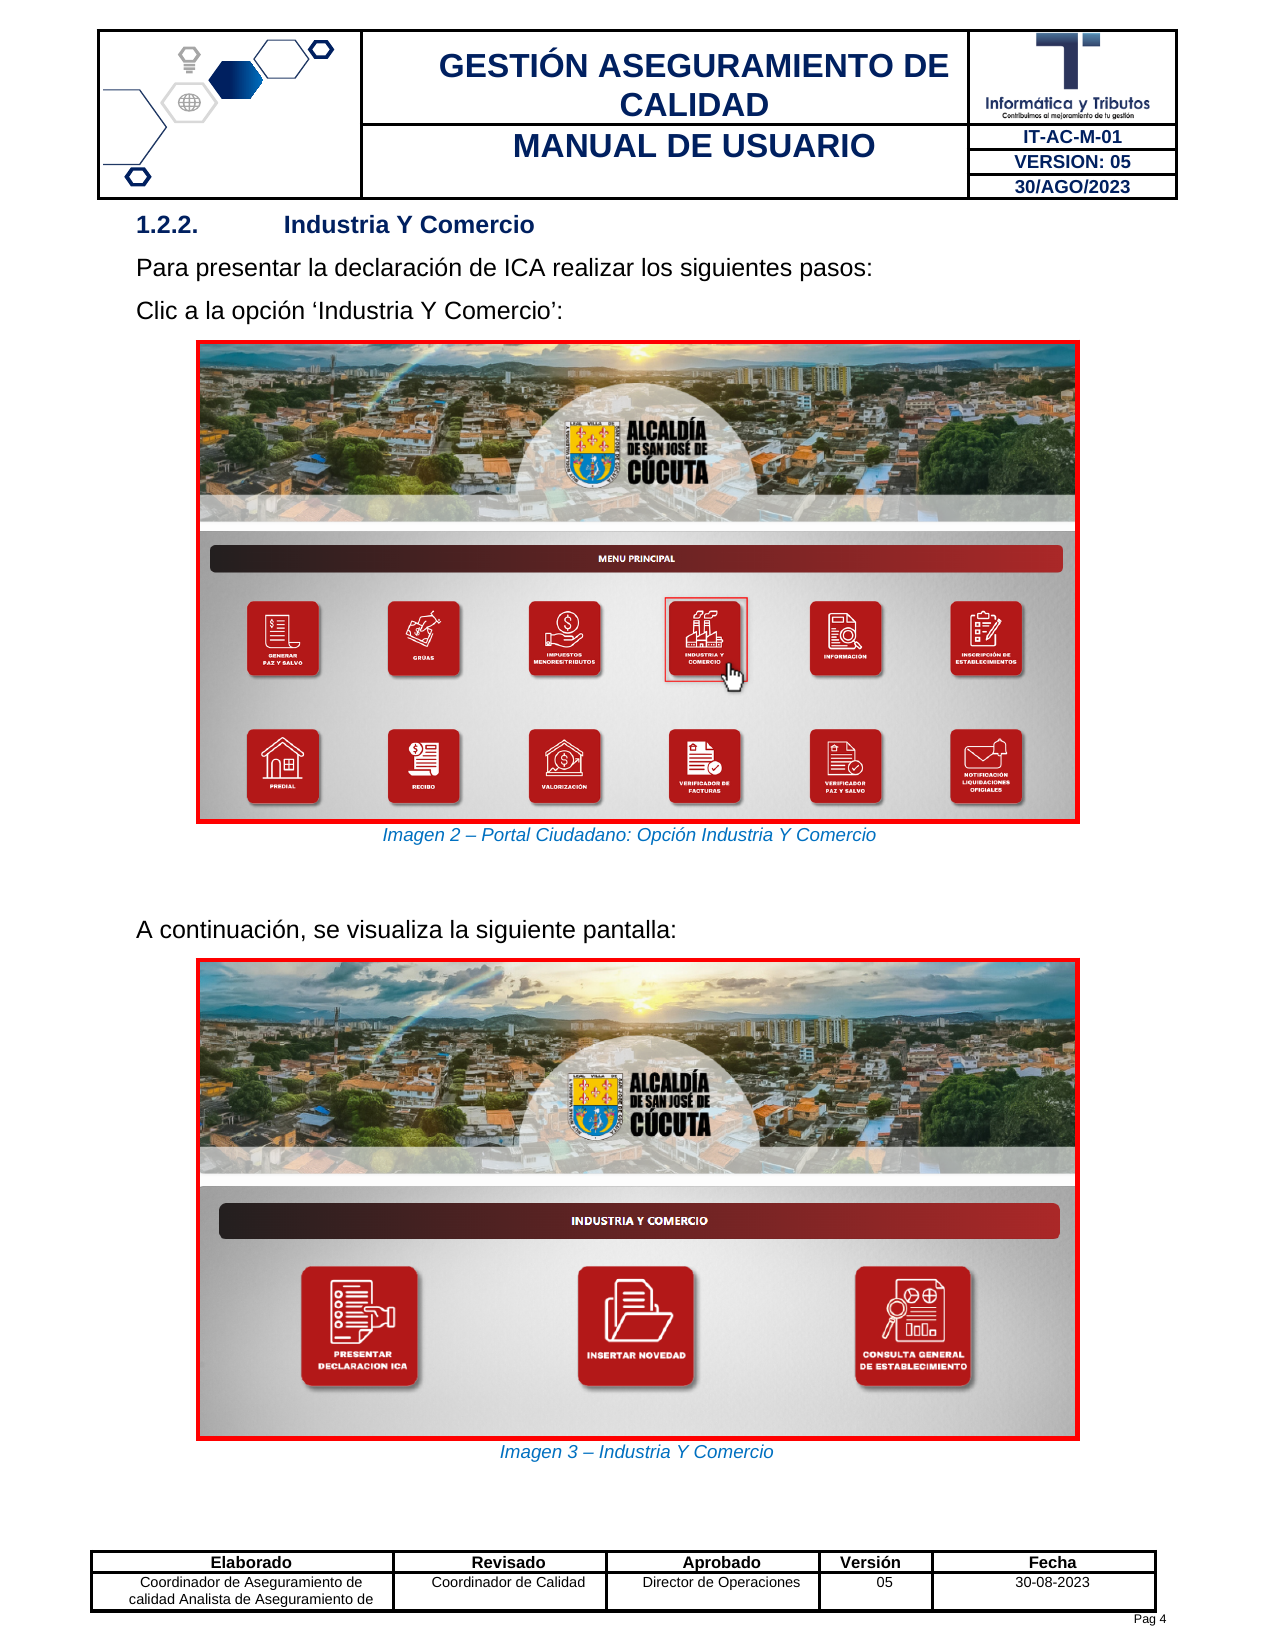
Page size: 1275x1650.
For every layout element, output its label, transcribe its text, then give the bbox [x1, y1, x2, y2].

text Imagen 3 – Industria Y Comercio [136, 1441, 1139, 1462]
subtitle Industria Y Comercio [136, 210, 1139, 239]
text A continuación, se visualiza la siguiente pantalla: [136, 914, 1139, 943]
text Para presentar la declaración de ICA realizar los siguientes pasos: [136, 253, 1139, 282]
text Clic a la opción ‘Industria Y Comercio’: [136, 296, 1139, 325]
picture [200, 962, 1075, 1436]
picture [200, 344, 1075, 819]
text Imagen 2 – Portal Ciudadano: Opción Industria Y Comercio [121, 824, 1139, 846]
picture [985, 32, 1150, 120]
